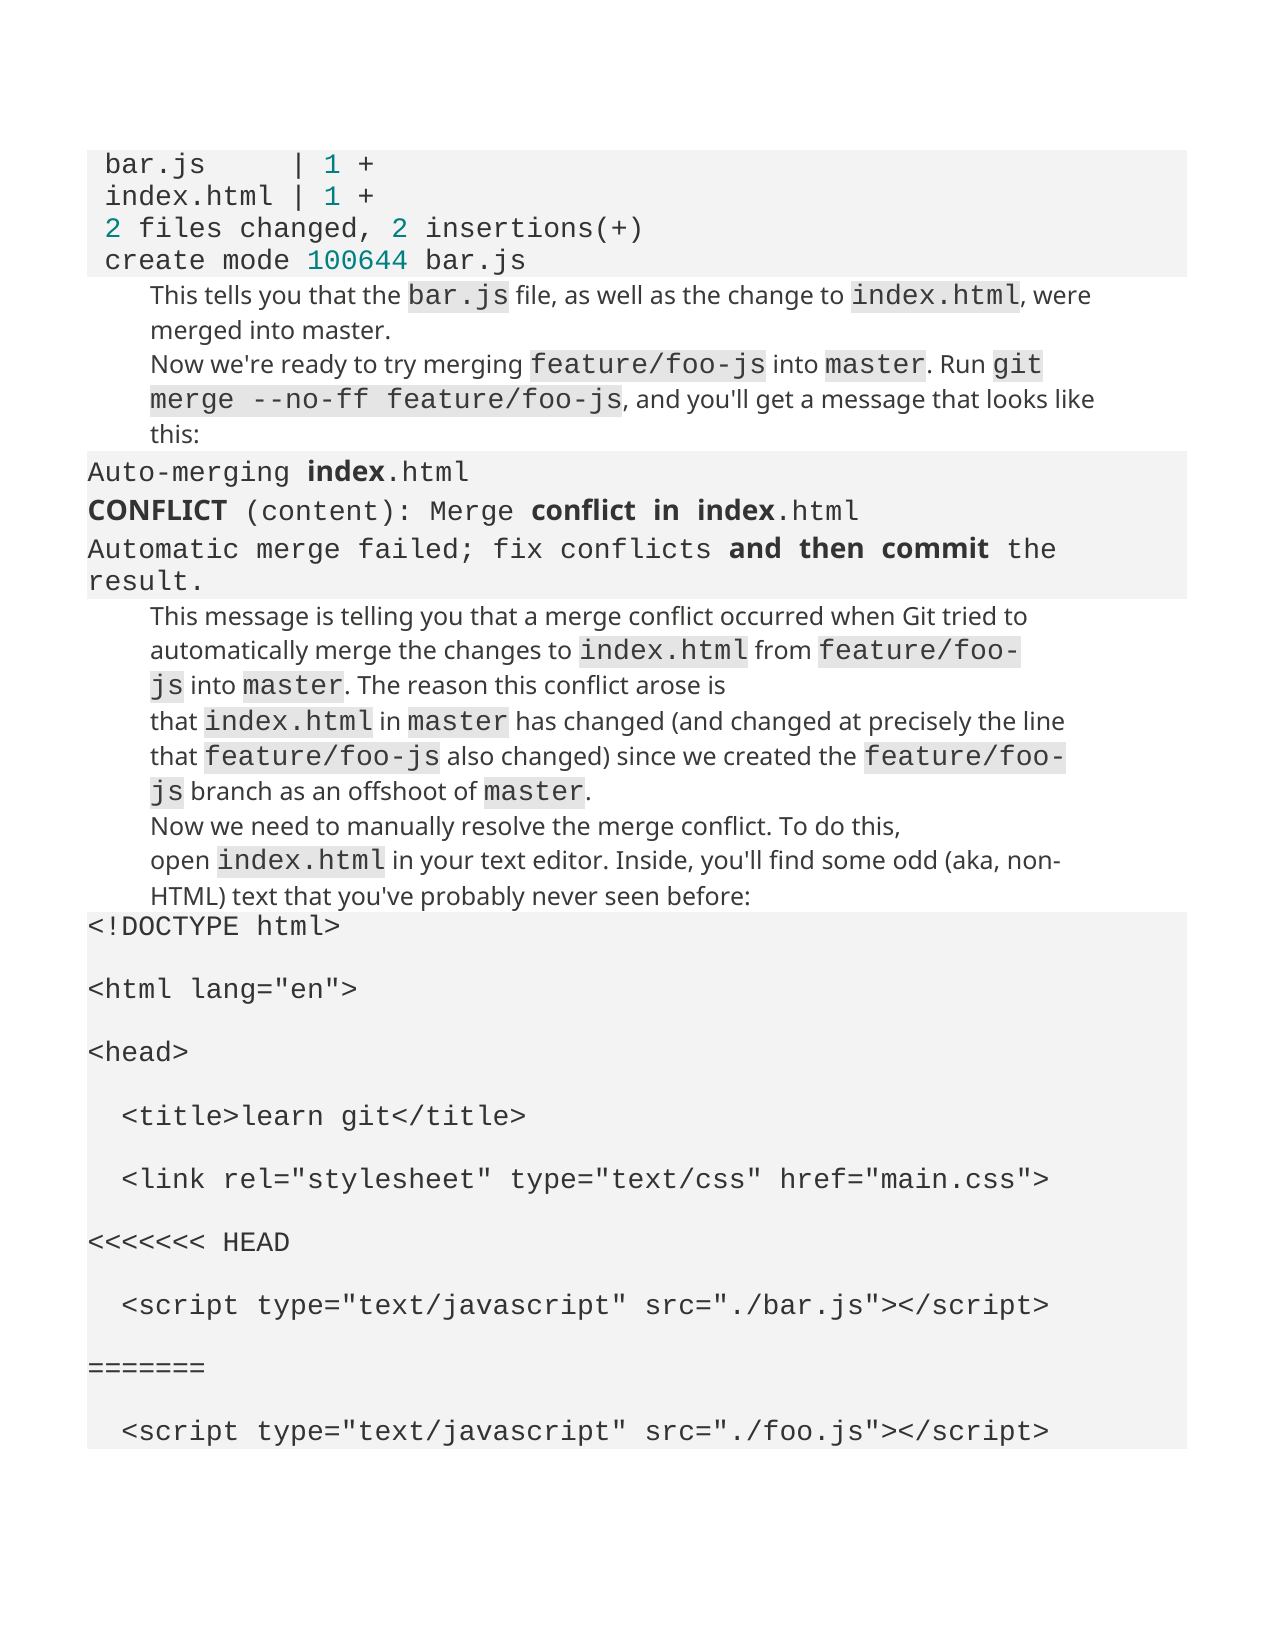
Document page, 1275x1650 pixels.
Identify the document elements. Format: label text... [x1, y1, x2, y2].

text <<<<<<< HEAD [87, 1228, 1187, 1260]
text bar.js | 1 + [87, 150, 1187, 182]
text 2 files changed, 2 insertions(+) [87, 214, 1187, 246]
text create mode 100644 bar.js [87, 246, 1187, 277]
text <!DOCTYPE html> [87, 912, 1187, 944]
text This tells you that the bar.js file, as well as the change to index.html, were merged into master. [150, 277, 1125, 347]
text Now we're ready to try merging feature/foo-js into master. Run git merge --no-ff feature/foo-js, and you'll get a message that looks like this: [150, 347, 1125, 451]
text This message is telling you that a merge conflict occurred when Git tried to automatically merge the changes to index.html from feature/foo-js into master. The reason this conflict arose is that index.html in master has changed (and changed at precisely the line that feature/foo-js also changed) since we created the feature/foo-js branch as an offshoot of master. [150, 599, 1125, 809]
text <script type="text/javascript" src="./foo.js"></script> [87, 1417, 1187, 1449]
text <head> [87, 1038, 1187, 1070]
text ======= [87, 1354, 1187, 1386]
text <script type="text/javascript" src="./bar.js"></script> [87, 1291, 1187, 1323]
text Auto-merging index.html [87, 451, 1187, 490]
text Now we need to manually resolve the merge conflict. To do this, open index.html in your text editor. Inside, you'll find some odd (aka, non-HTML) text that you've probably never seen before: [150, 809, 1125, 912]
text <title>learn git</title> [87, 1102, 1187, 1133]
text Automatic merge failed; fix conflicts and then commit the result. [87, 528, 1187, 599]
text <html lang="en"> [87, 975, 1187, 1007]
text CONFLICT (content): Merge conflict in index.html [87, 490, 1187, 528]
text index.html | 1 + [87, 182, 1187, 214]
text <link rel="stylesheet" type="text/css" href="main.css"> [87, 1165, 1187, 1197]
